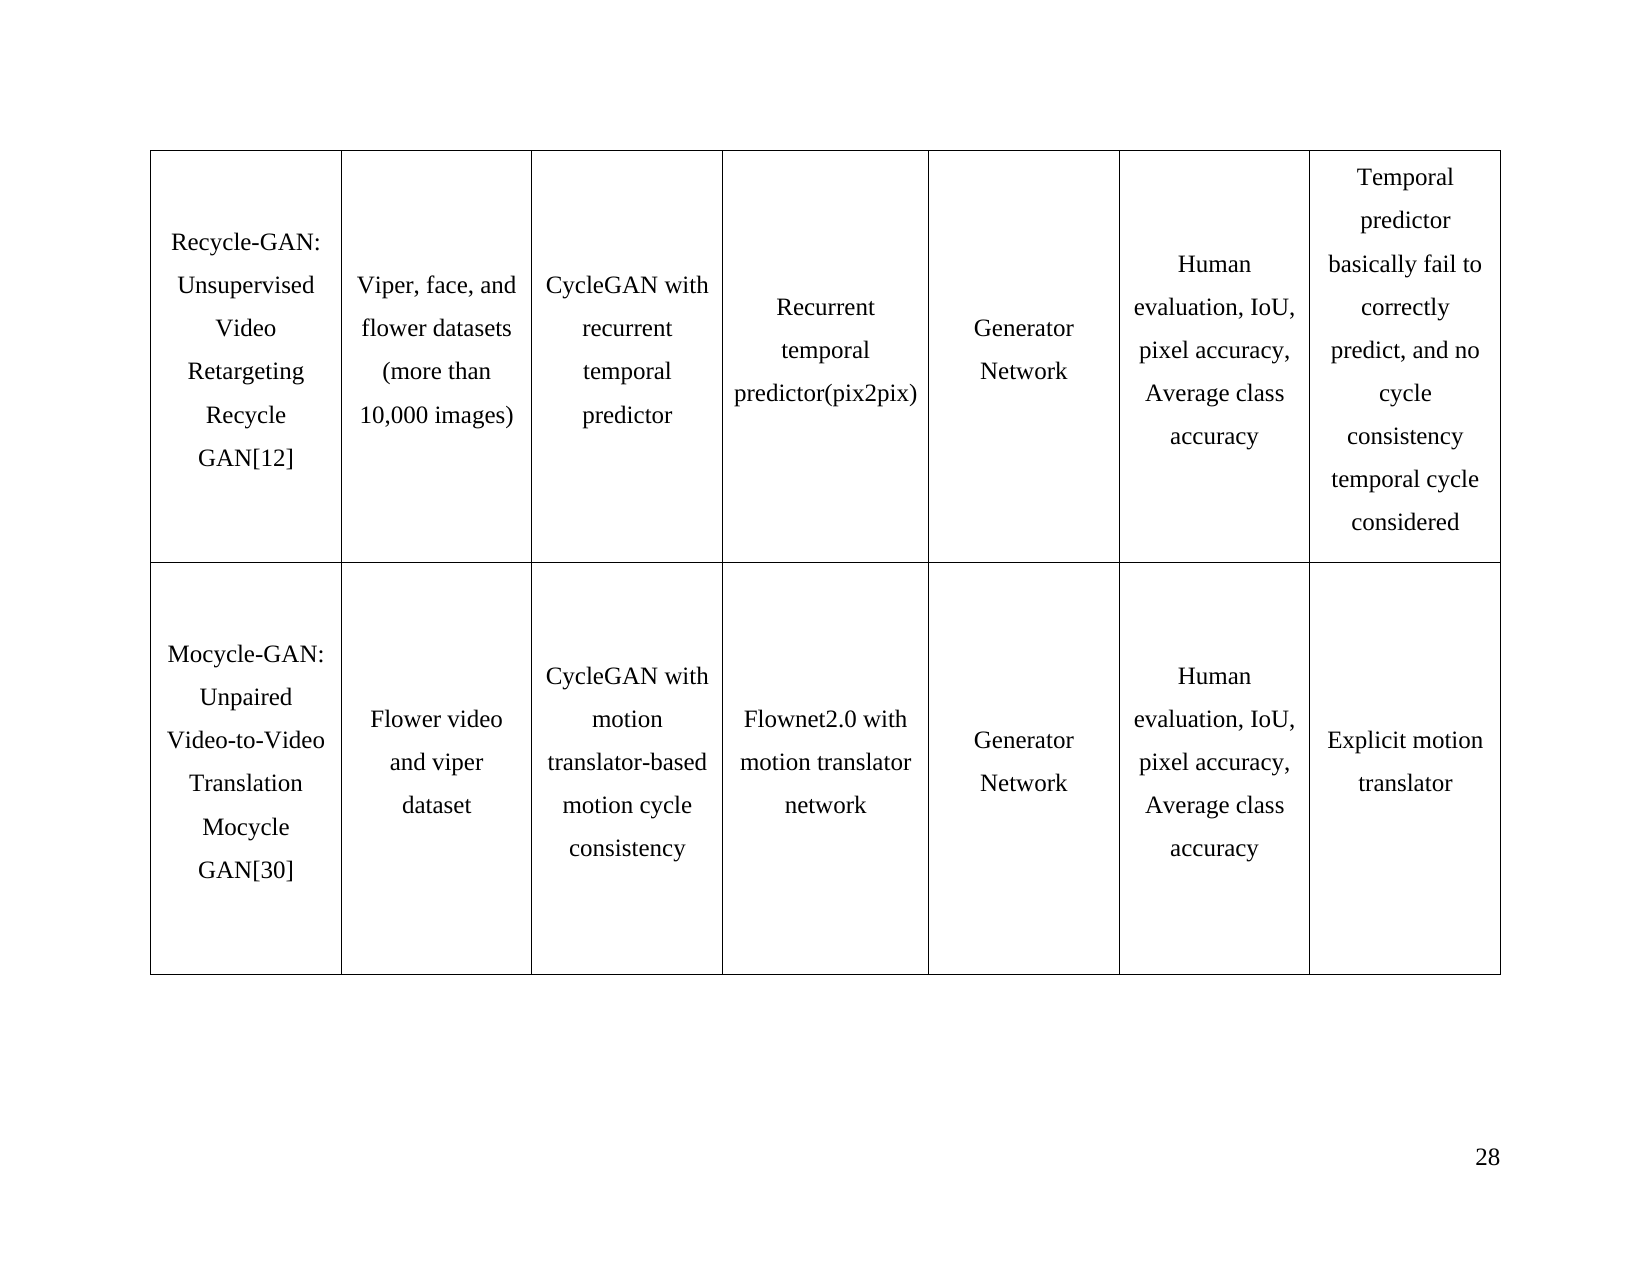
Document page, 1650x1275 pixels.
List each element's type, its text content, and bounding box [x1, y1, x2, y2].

table_cell CycleGAN with motion translator-based motion cycle consistency [532, 563, 722, 974]
table_cell Viper, face, and flower datasets (more than 10,000 images) [342, 151, 531, 562]
table_cell Generator Network [929, 563, 1119, 974]
table_cell Temporal predictor basically fail to correctly predict, and no cycle consistency temporal cycle considered [1310, 151, 1500, 562]
table_cell Explicit motion translator [1310, 563, 1500, 974]
table_cell Flower video and viper dataset [342, 563, 531, 974]
table_cell CycleGAN with recurrent temporal predictor [532, 151, 722, 562]
table_cell Human evaluation, IoU, pixel accuracy, Average class accuracy [1120, 563, 1309, 974]
table_cell Recurrent temporal predictor(pix2pix) [723, 151, 928, 562]
table_cell Recycle-GAN: Unsupervised Video Retargeting Recycle GAN[12] [151, 151, 341, 562]
table_cell Human evaluation, IoU, pixel accuracy, Average class accuracy [1120, 151, 1309, 562]
table_cell Flownet2.0 with motion translator network [723, 563, 928, 974]
table_cell Mocycle-GAN: Unpaired Video-to-Video Translation Mocycle GAN[30] [151, 563, 341, 974]
table_cell Generator Network [929, 151, 1119, 562]
